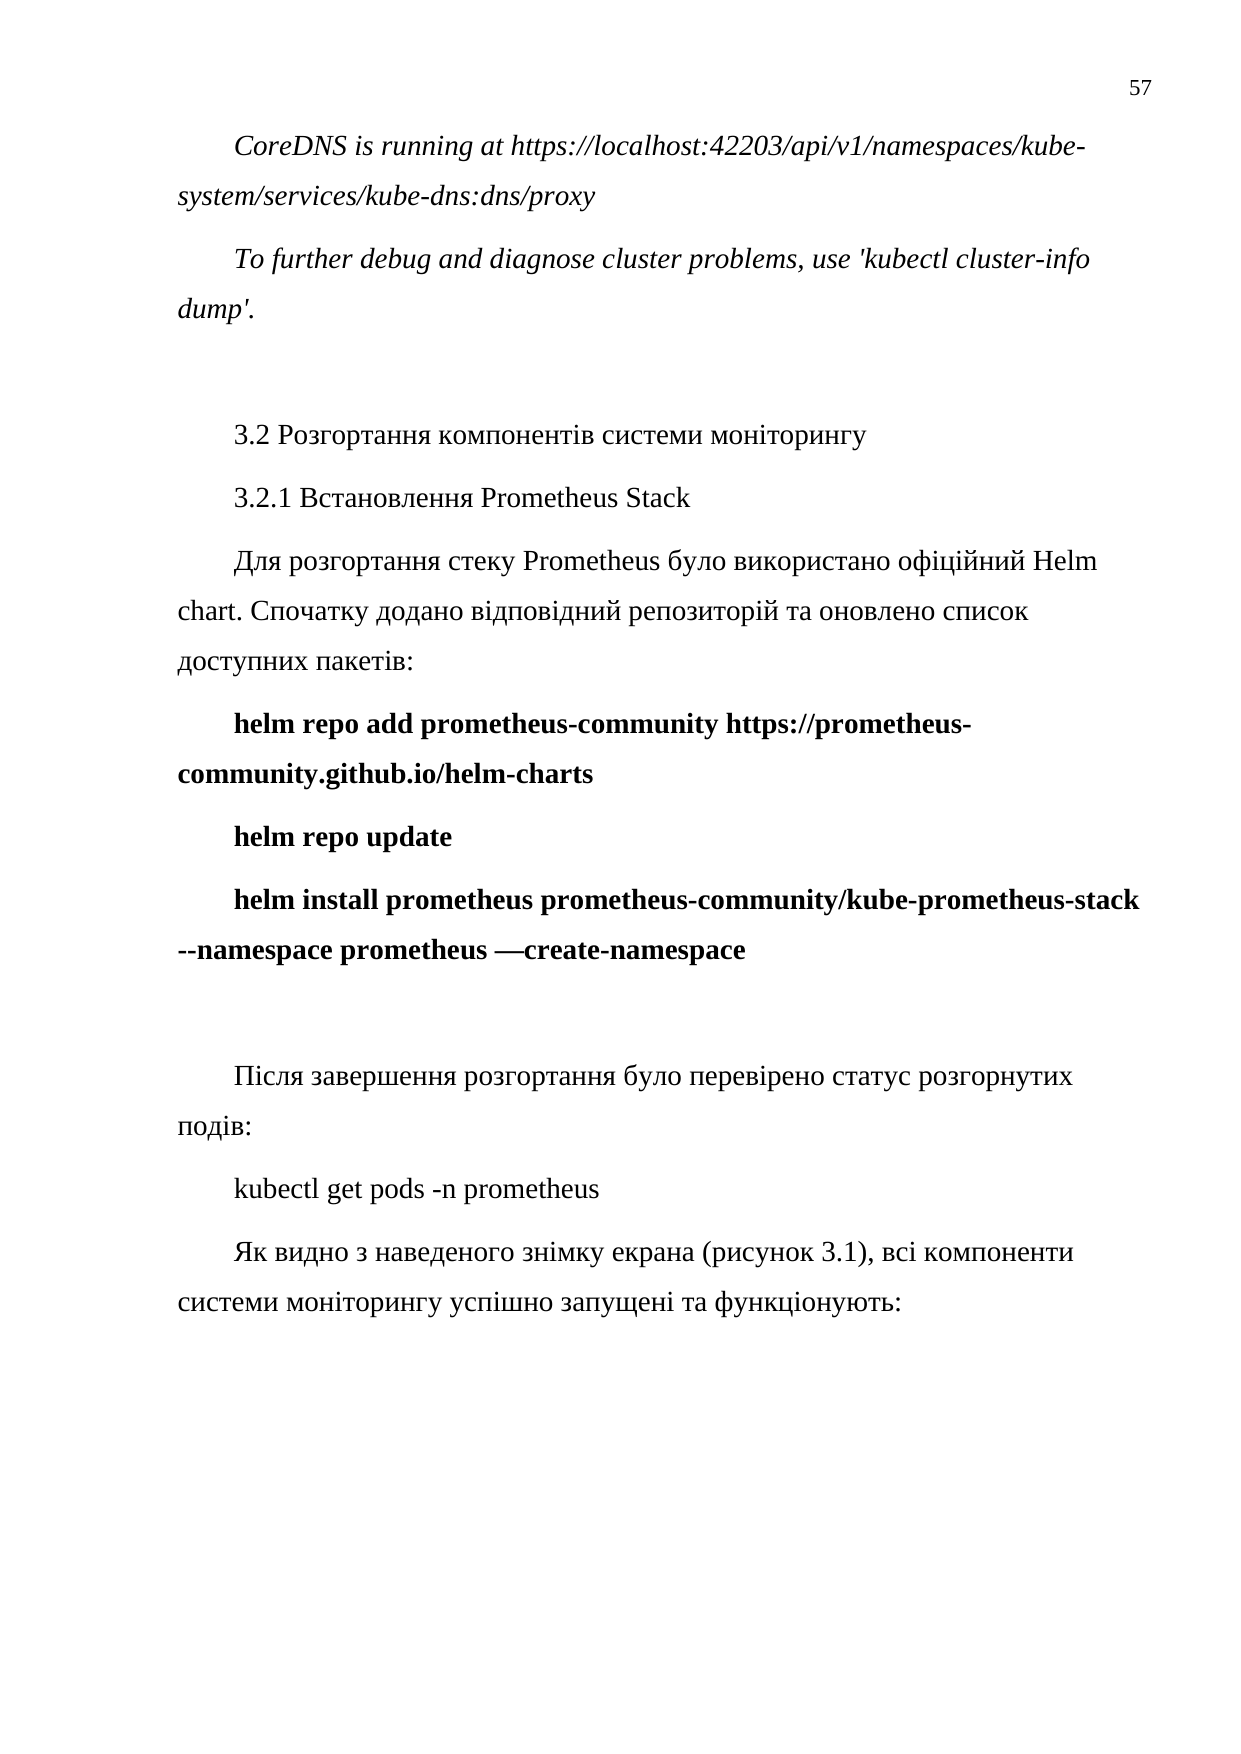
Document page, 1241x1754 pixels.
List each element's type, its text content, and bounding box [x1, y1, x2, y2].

subtitle 3.2.1 Встановлення Prometheus Stack [177, 480, 1152, 513]
text helm install prometheus prometheus-community/kube-prometheus-stack --namespace prometheus —create-namespace [177, 882, 1152, 966]
text To further debug and diagnose cluster problems, use 'kubectl cluster-info dump'. [177, 241, 1152, 325]
text CoreDNS is running at https://localhost:42203/api/v1/namespaces/kube-system/services/kube-dns:dns/proxy [177, 128, 1152, 212]
text Для розгортання стеку Prometheus було використано офіційний Helm chart. Спочатку додано відповідний репозиторій та оновлено список доступних пакетів: [177, 543, 1152, 677]
text helm repo update [177, 819, 1152, 853]
text kubectl get pods -n prometheus [177, 1171, 1152, 1205]
text helm repo add prometheus-community https://prometheus-community.github.io/helm-charts [177, 706, 1152, 790]
text Як видно з наведеного знімку екрана (рисунок 3.1), всі компоненти системи моніторингу успішно запущені та функціонують: [177, 1234, 1152, 1318]
text Після завершення розгортання було перевірено статус розгорнутих подів: [177, 1058, 1152, 1142]
subtitle 3.2 Розгортання компонентів системи моніторингу [177, 417, 1152, 451]
